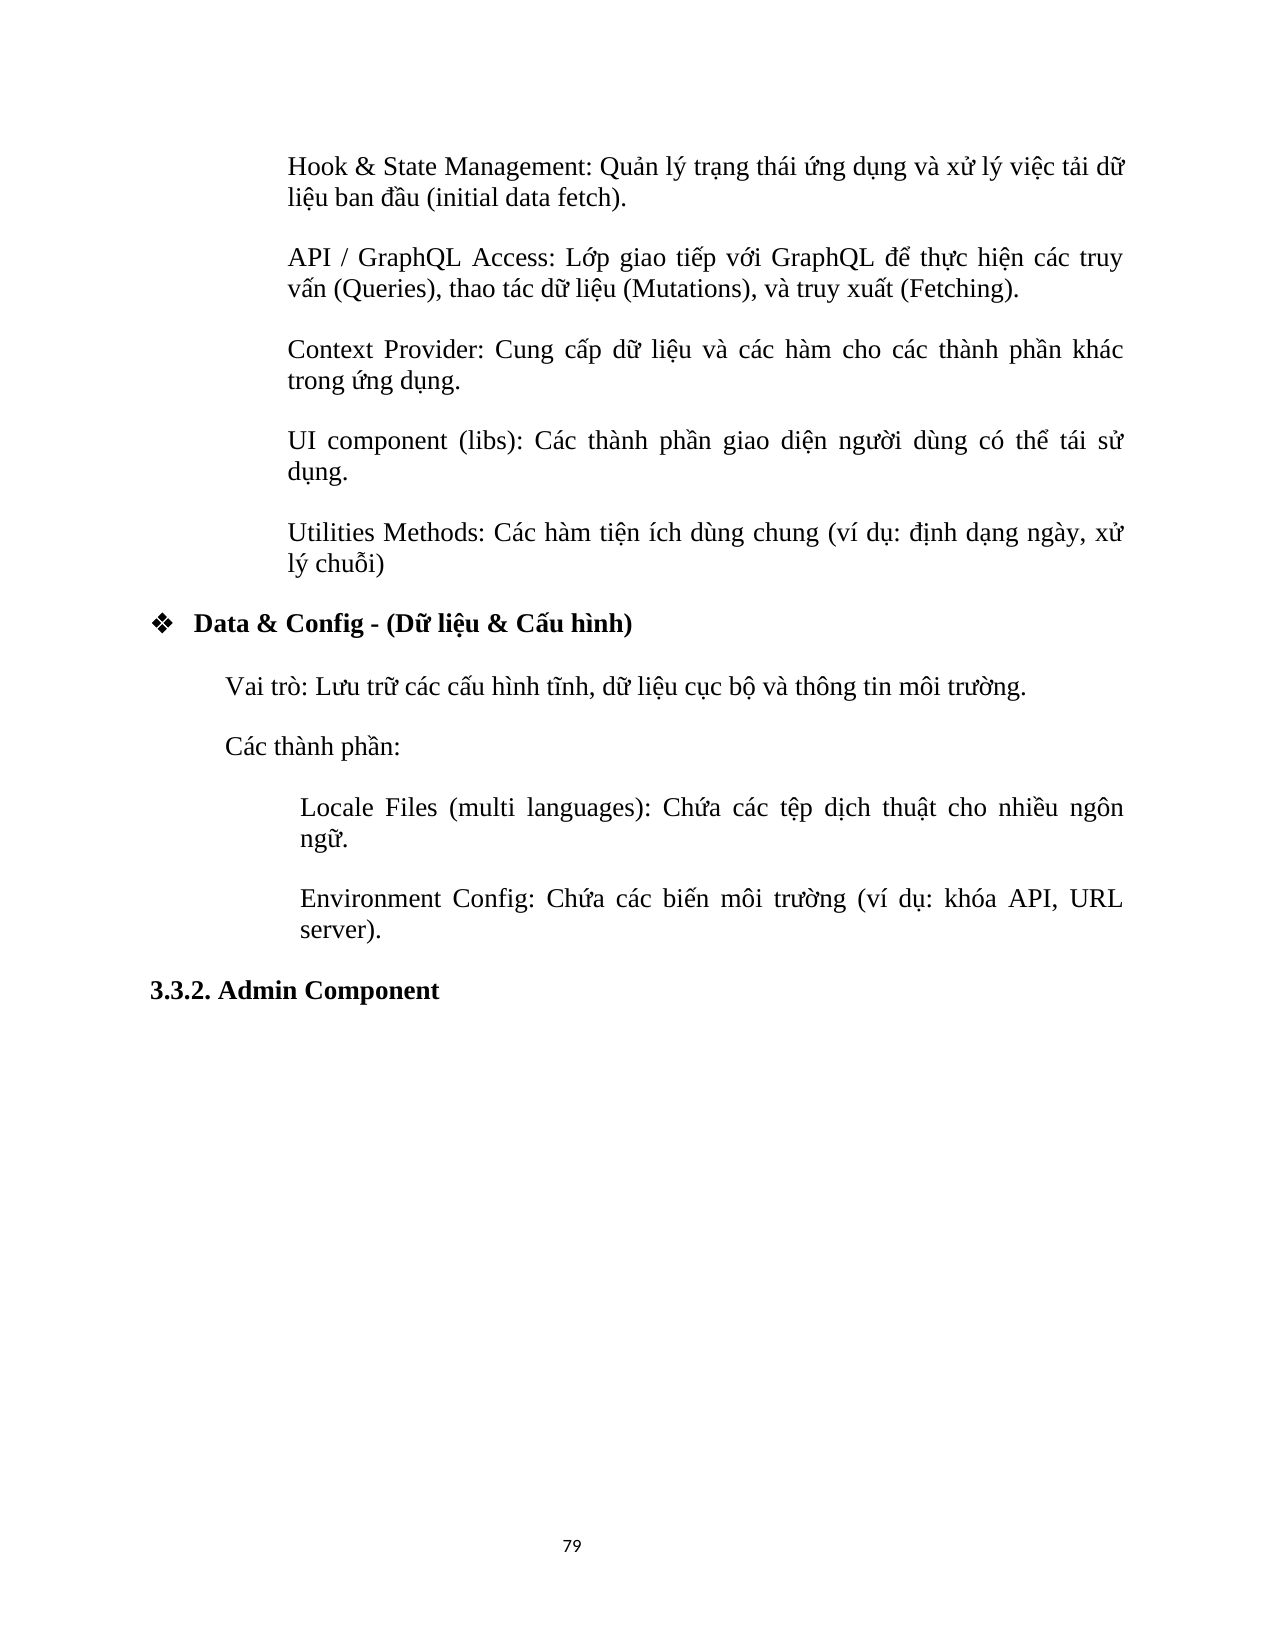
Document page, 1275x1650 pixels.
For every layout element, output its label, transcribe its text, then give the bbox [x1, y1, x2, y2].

list Data & Config - (Dữ liệu & Cấu hình) [150, 607, 1125, 638]
text Context Provider: Cung cấp dữ liệu và các hàm cho các thành phần khác trong ứng dụng. [287, 333, 1125, 395]
text 3.3.2. Admin Component [150, 974, 1125, 1005]
text Vai trò: Lưu trữ các cấu hình tĩnh, dữ liệu cục bộ và thông tin môi trường. [225, 670, 1125, 701]
text Utilities Methods: Các hàm tiện ích dùng chung (ví dụ: định dạng ngày, xử lý chuỗi) [287, 516, 1125, 578]
text Locale Files (multi languages): Chứa các tệp dịch thuật cho nhiều ngôn ngữ. [300, 791, 1125, 853]
text Hook & State Management: Quản lý trạng thái ứng dụng và xử lý việc tải dữ liệu ban đầu (initial data fetch). [287, 150, 1125, 212]
text API / GraphQL Access: Lớp giao tiếp với GraphQL để thực hiện các truy vấn (Queries), thao tác dữ liệu (Mutations), và truy xuất (Fetching). [287, 241, 1125, 304]
text UI component (libs): Các thành phần giao diện người dùng có thể tái sử dụng. [287, 424, 1125, 487]
text Các thành phần: [225, 731, 1125, 762]
text Environment Config: Chứa các biến môi trường (ví dụ: khóa API, URL server). [300, 882, 1125, 944]
